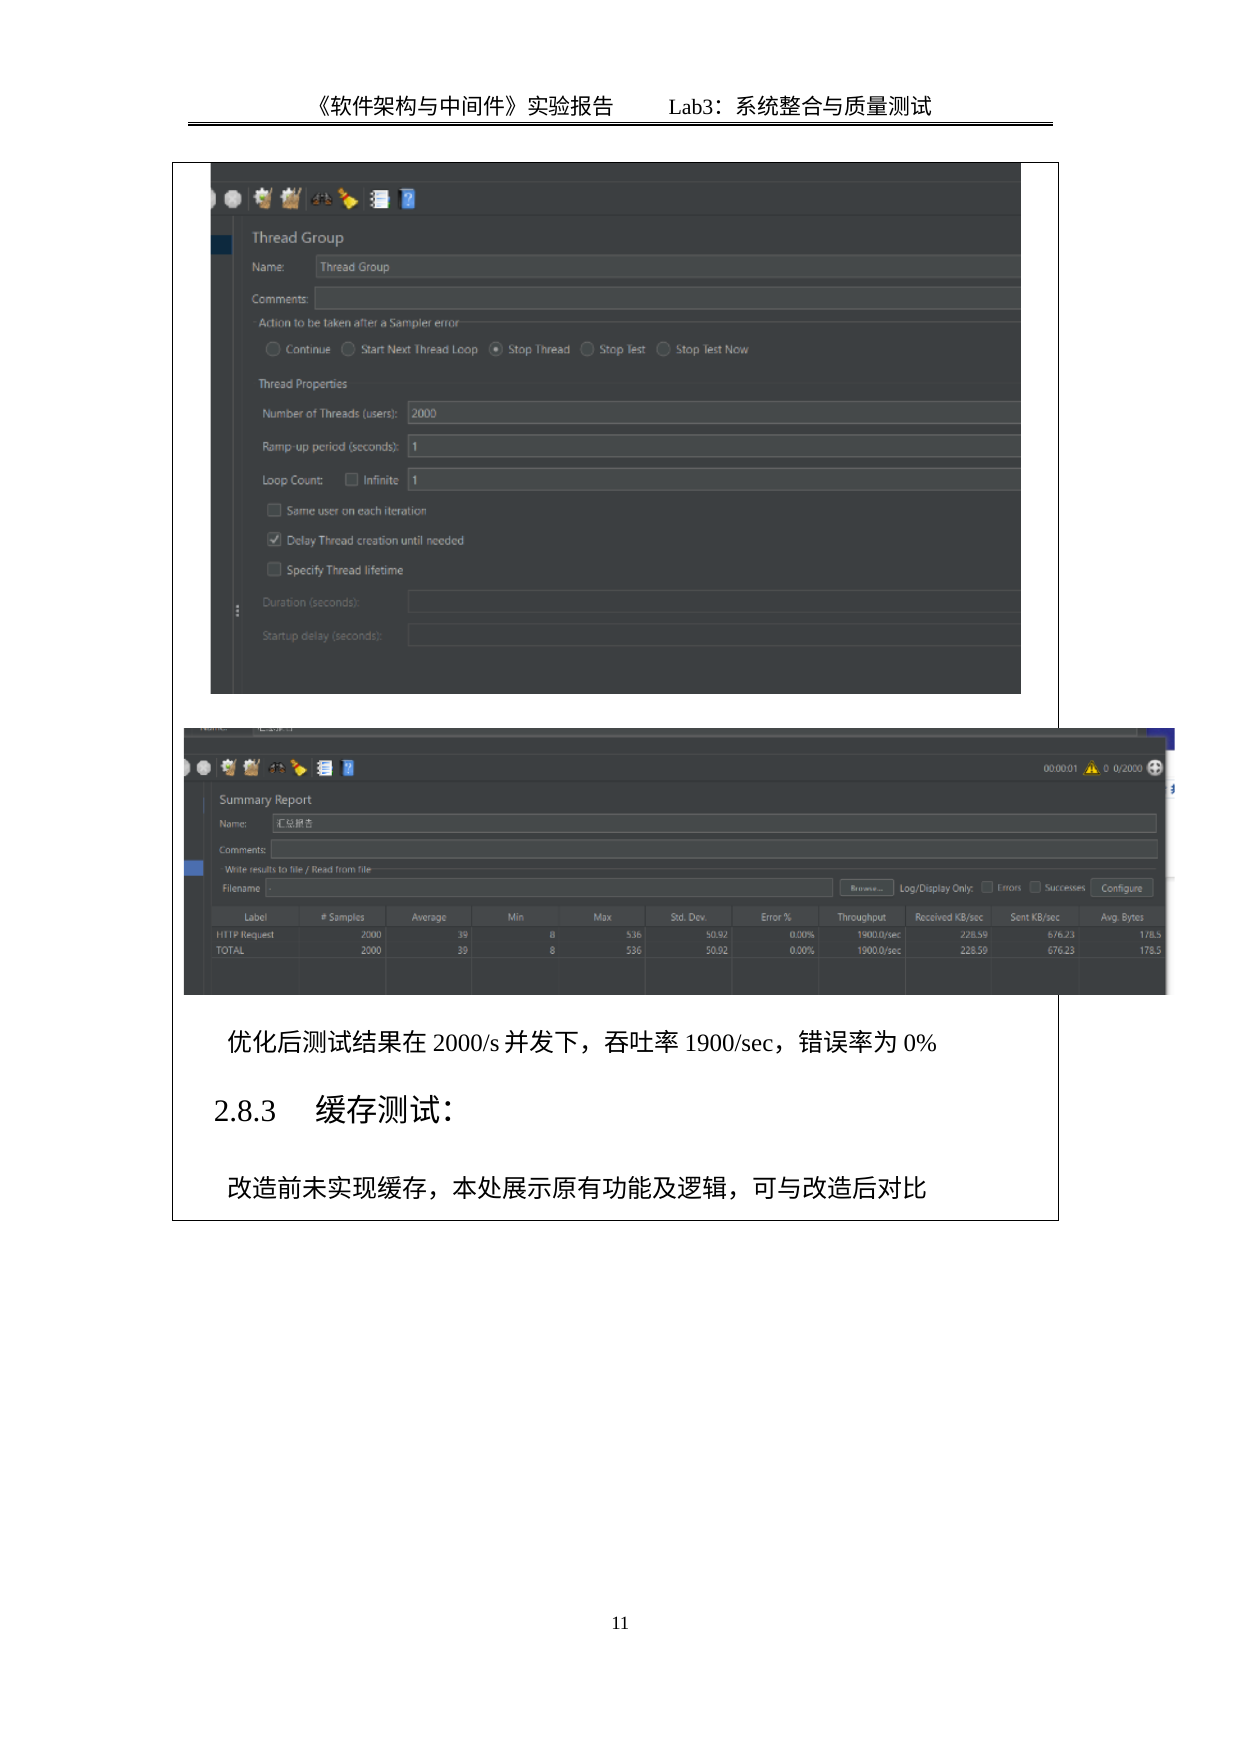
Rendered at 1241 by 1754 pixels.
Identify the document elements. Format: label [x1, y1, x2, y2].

table_cell [173, 163, 1058, 1219]
picture [183, 728, 1175, 995]
picture [210, 163, 1021, 694]
